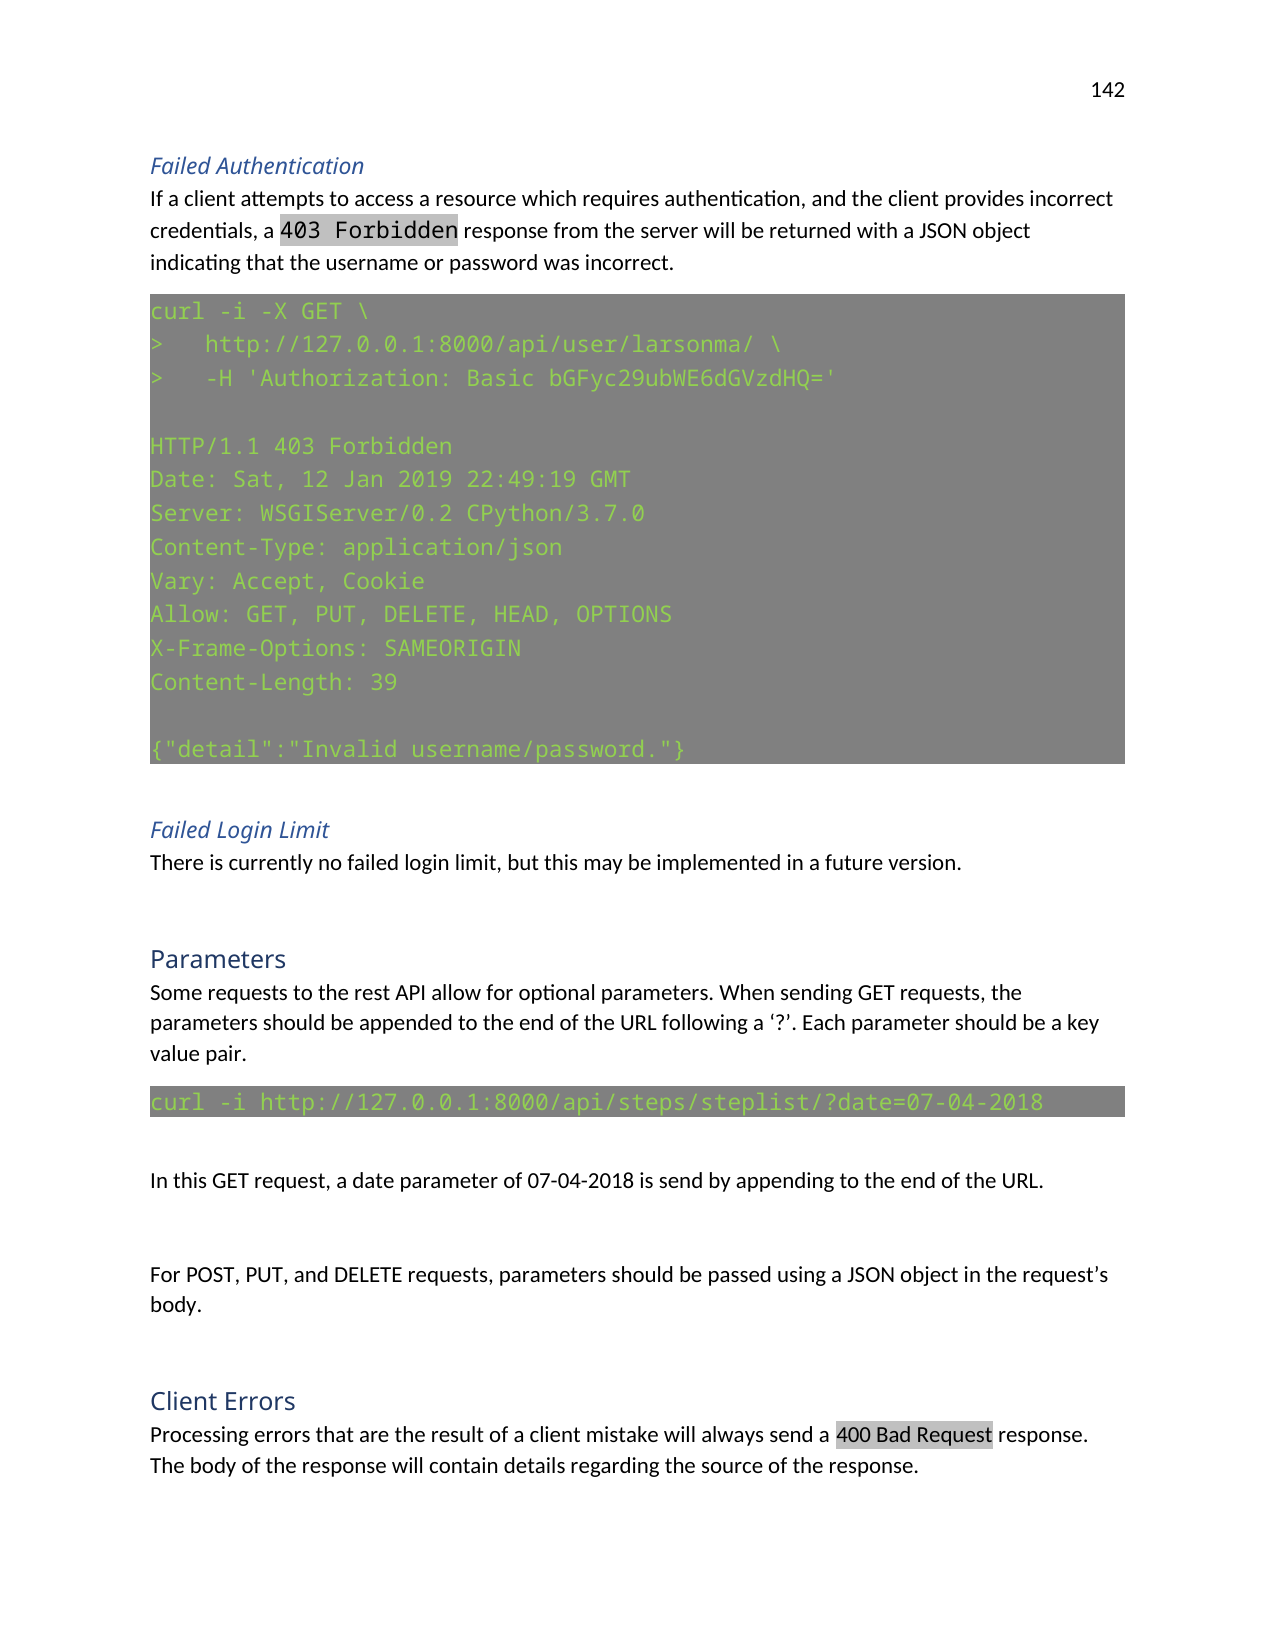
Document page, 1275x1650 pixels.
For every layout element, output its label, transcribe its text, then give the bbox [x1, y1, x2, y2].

text For POST, PUT, and DELETE requests, parameters should be passed using a JSON object in the request’s body. [150, 1260, 1125, 1318]
text There is currently no failed login limit, but this may be implemented in a future version. [150, 848, 1125, 876]
text Content-Type: application/json [150, 531, 1125, 562]
text {"detail":"Invalid username/password."} [150, 733, 1125, 764]
text Some requests to the rest API allow for optional parameters. When sending GET requests, the parameters should be appended to the end of the URL following a ‘?’. Each parameter should be a key value pair. [150, 978, 1125, 1067]
subtitle Client Errors [150, 1384, 1125, 1418]
text X-Frame-Options: SAMEORIGIN [150, 632, 1125, 663]
subtitle Failed Authentication [150, 150, 1125, 181]
text In this GET request, a date parameter of 07-04-2018 is send by appending to the end of the URL. [150, 1166, 1125, 1194]
text Content-Length: 39 [150, 666, 1125, 697]
text Allow: GET, PUT, DELETE, HEAD, OPTIONS [150, 598, 1125, 629]
text curl -i -X GET \ [150, 294, 1125, 326]
subtitle Parameters [150, 941, 1125, 976]
text > http://127.0.0.1:8000/api/user/larsonma/ \ [150, 328, 1125, 359]
text > -H 'Authorization: Basic bGFyc29ubWE6dGVzdHQ=' [150, 362, 1125, 393]
subtitle Failed Login Limit [150, 814, 1125, 845]
text Server: WSGIServer/0.2 CPython/3.7.0 [150, 497, 1125, 528]
text HTTP/1.1 403 Forbidden [150, 429, 1125, 461]
text Date: Sat, 12 Jan 2019 22:49:19 GMT [150, 463, 1125, 494]
text If a client attempts to access a resource which requires authentication, and the client provides incorrect credentials, a 403 Forbidden response from the server will be returned with a JSON object indicating that the username or password was incorrect. [150, 184, 1125, 276]
text Processing errors that are the result of a client mistake will always send a 400 Bad Request response. The body of the response will contain details regarding the source of the response. [150, 1421, 1125, 1479]
text Vary: Accept, Cookie [150, 564, 1125, 596]
text curl -i http://127.0.0.1:8000/api/steps/steplist/?date=07-04-2018 [150, 1086, 1125, 1117]
